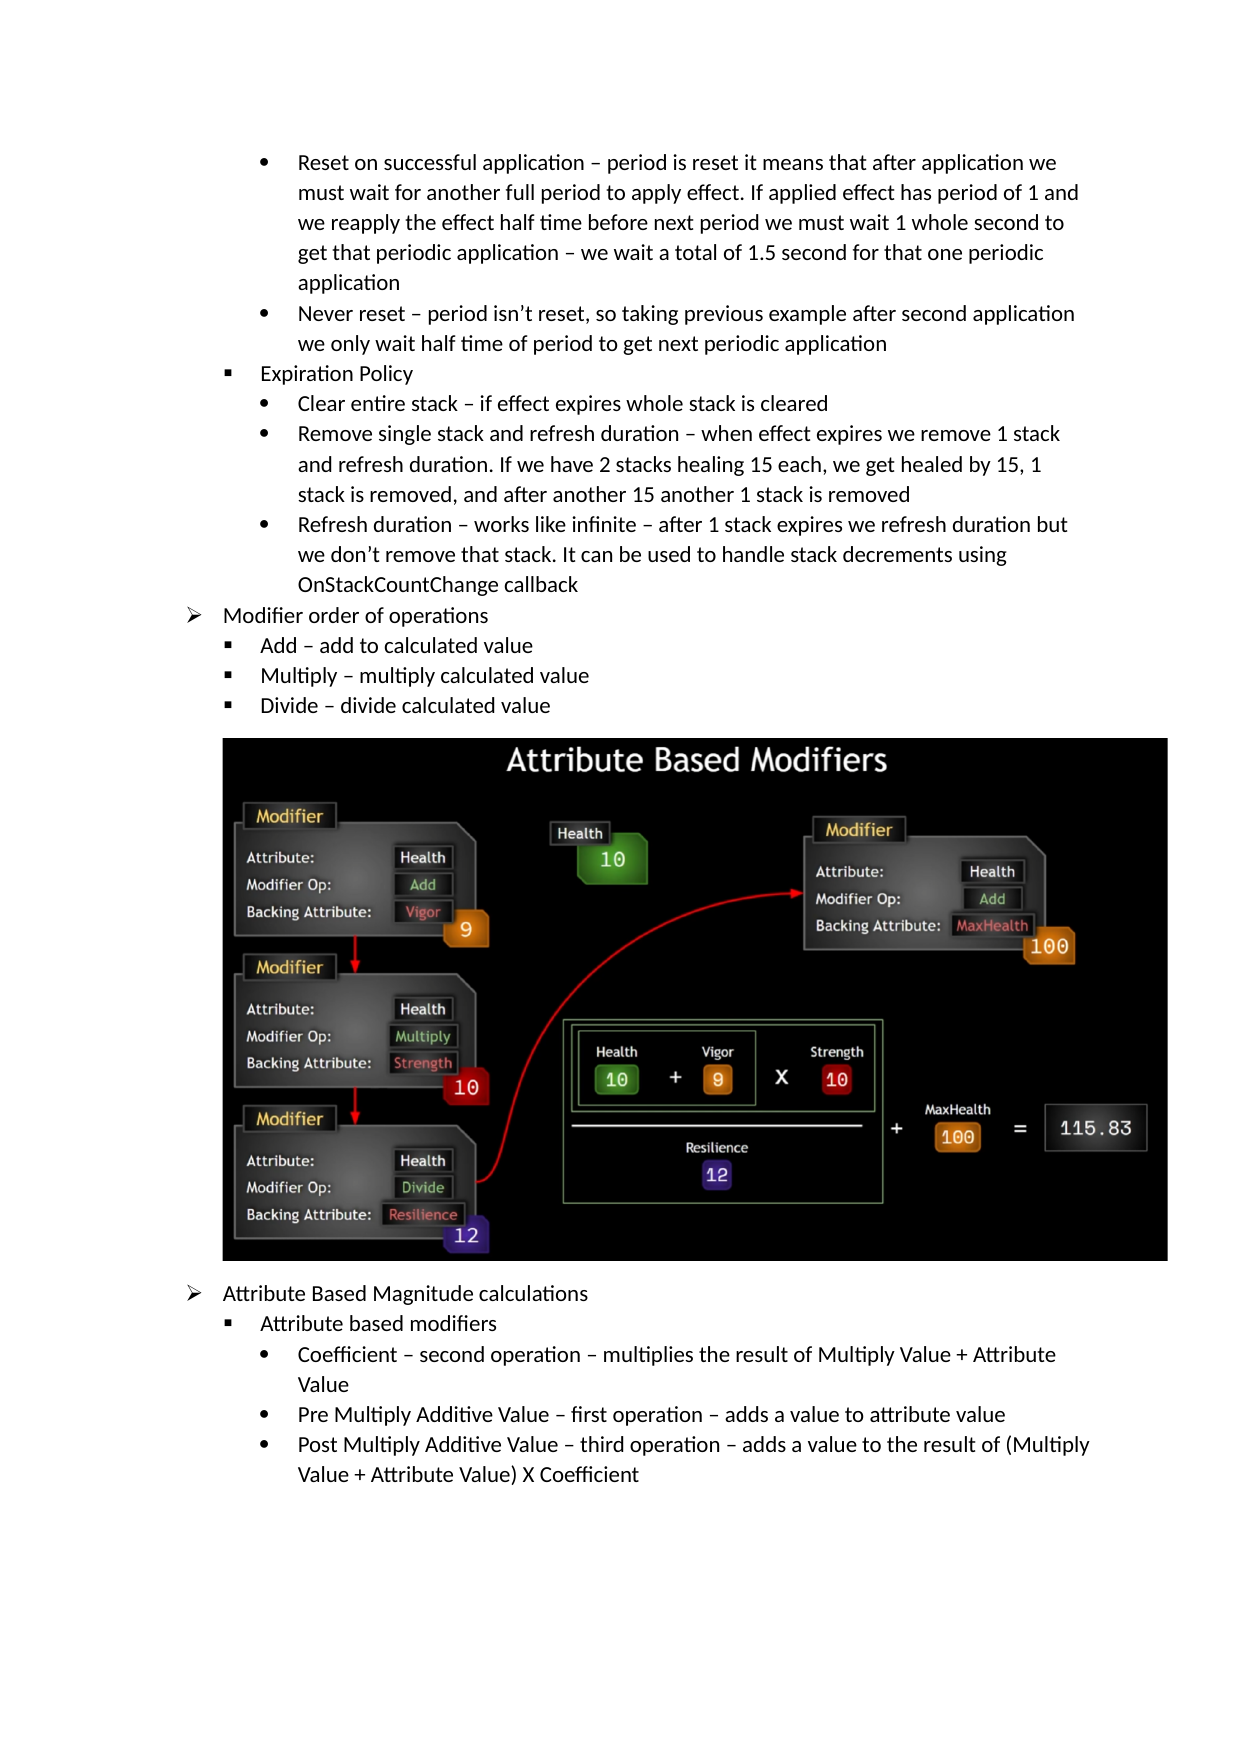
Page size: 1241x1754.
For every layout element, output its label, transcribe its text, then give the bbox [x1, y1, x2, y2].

picture [222, 738, 1168, 1261]
list Coefficient – second operation – multiplies the result of Multiply Value + Attribute Value [260, 1340, 1093, 1398]
list Divide – divide calculated value [223, 691, 1093, 719]
list Never reset – period isn’t reset, so taking previous example after second application we only wait half time of period to get next periodic application [260, 299, 1093, 357]
list Attribute Based Magnitude calculations [185, 1279, 1093, 1307]
list Refresh duration – works like infinite – after 1 stack expires we refresh duration but we don’t remove that stack. It can be used to handle stack decrements using OnStackCountChange callback [260, 510, 1093, 598]
list Add – add to calculated value [223, 631, 1093, 659]
list Modifier order of operations [185, 601, 1093, 629]
list Expiration Policy [223, 359, 1093, 387]
list Multiply – multiply calculated value [223, 661, 1093, 689]
list Remove single stack and refresh duration – when effect expires we remove 1 stack and refresh duration. If we have 2 stacks healing 15 each, we get healed by 15, 1 stack is removed, and after another 15 another 1 stack is removed [260, 419, 1093, 508]
list Post Multiply Additive Value – third operation – adds a value to the result of (Multiply Value + Attribute Value) X Coefficient [260, 1430, 1093, 1488]
list Attribute based modifiers [223, 1309, 1093, 1337]
list Reset on successful application – period is reset it means that after application we must wait for another full period to apply effect. If applied effect has period of 1 and we reapply the effect half time before next period we must wait 1 whole second to get that periodic application – we wait a total of 1.5 second for that one periodic application [260, 148, 1093, 296]
list Clear entire stack – if effect expires whole stack is cleared [260, 389, 1093, 417]
list Pre Multiply Additive Value – first operation – adds a value to attribute value [260, 1400, 1093, 1428]
